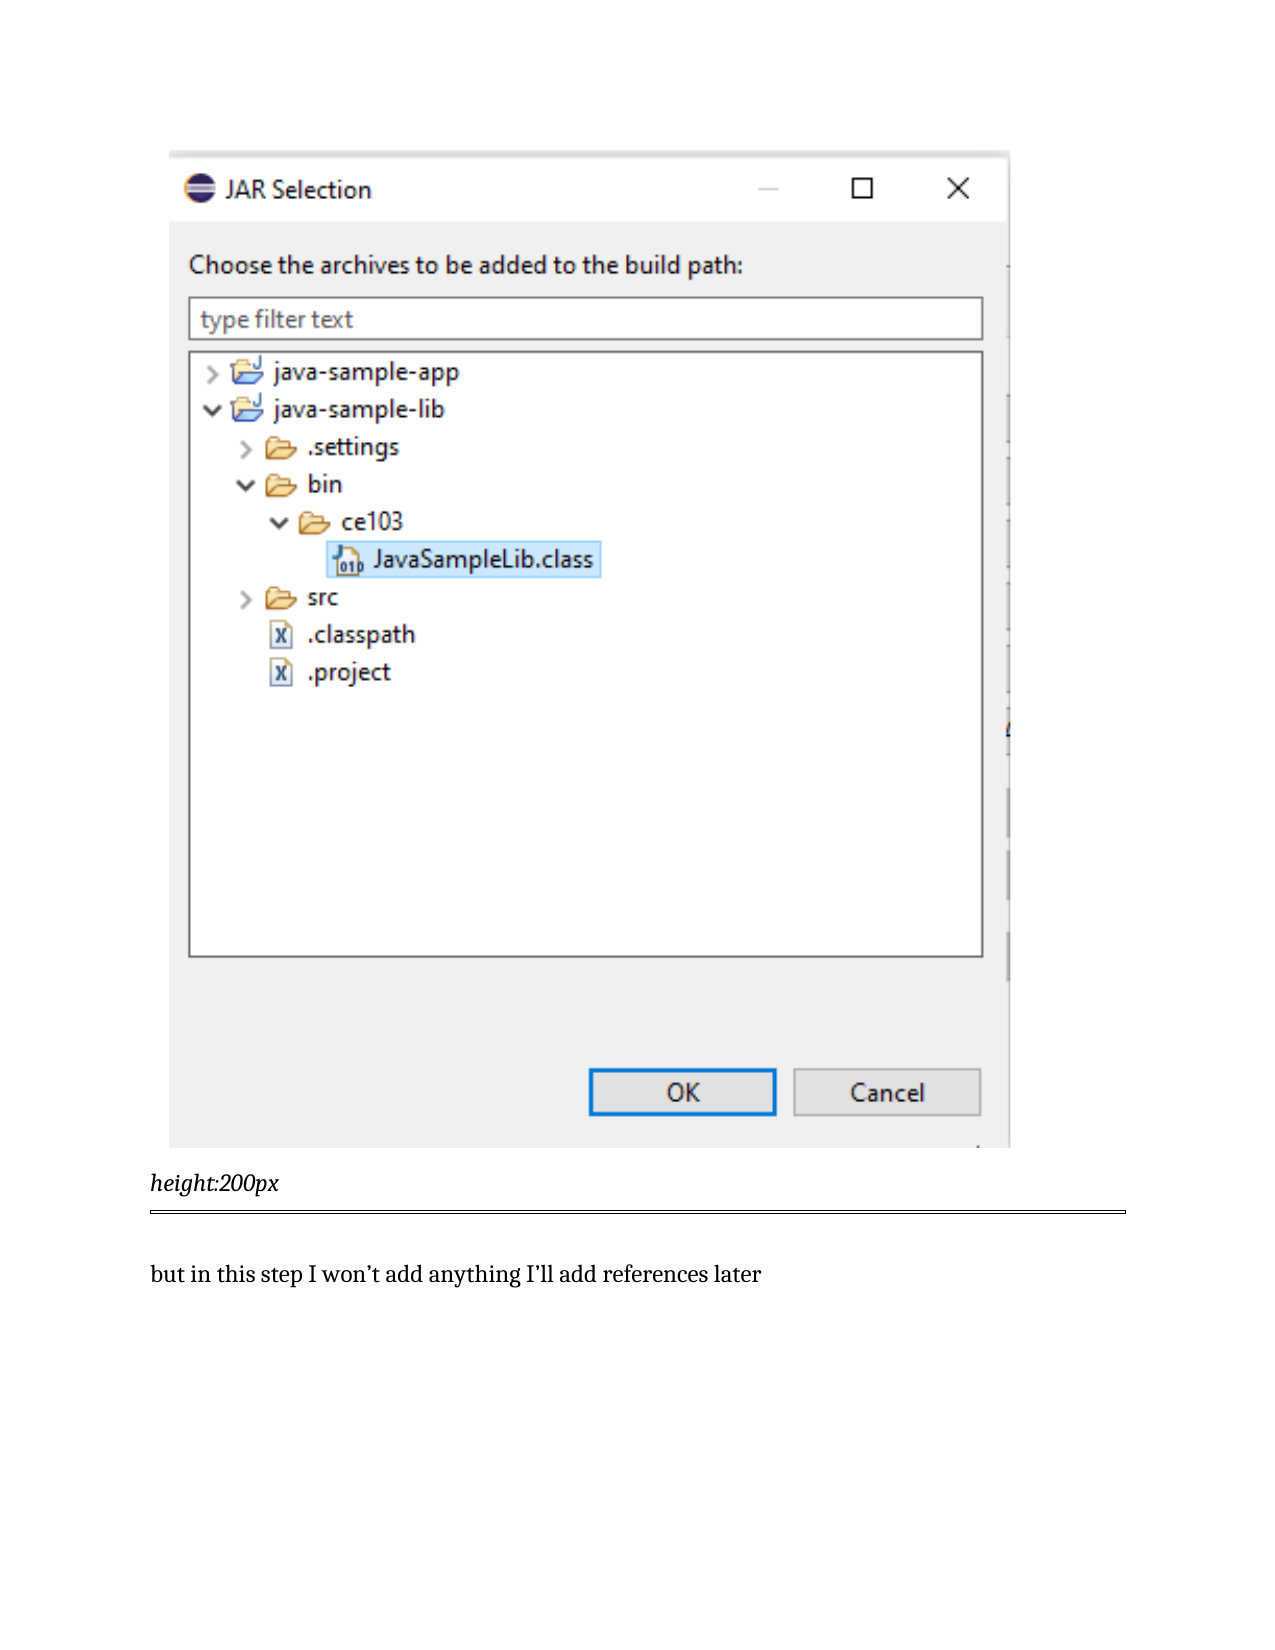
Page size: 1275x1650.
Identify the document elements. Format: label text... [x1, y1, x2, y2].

picture [168, 150, 1011, 1148]
text height:200px [150, 1169, 1125, 1197]
text but in this step I won’t add anything I’ll add references later [150, 1259, 1125, 1288]
